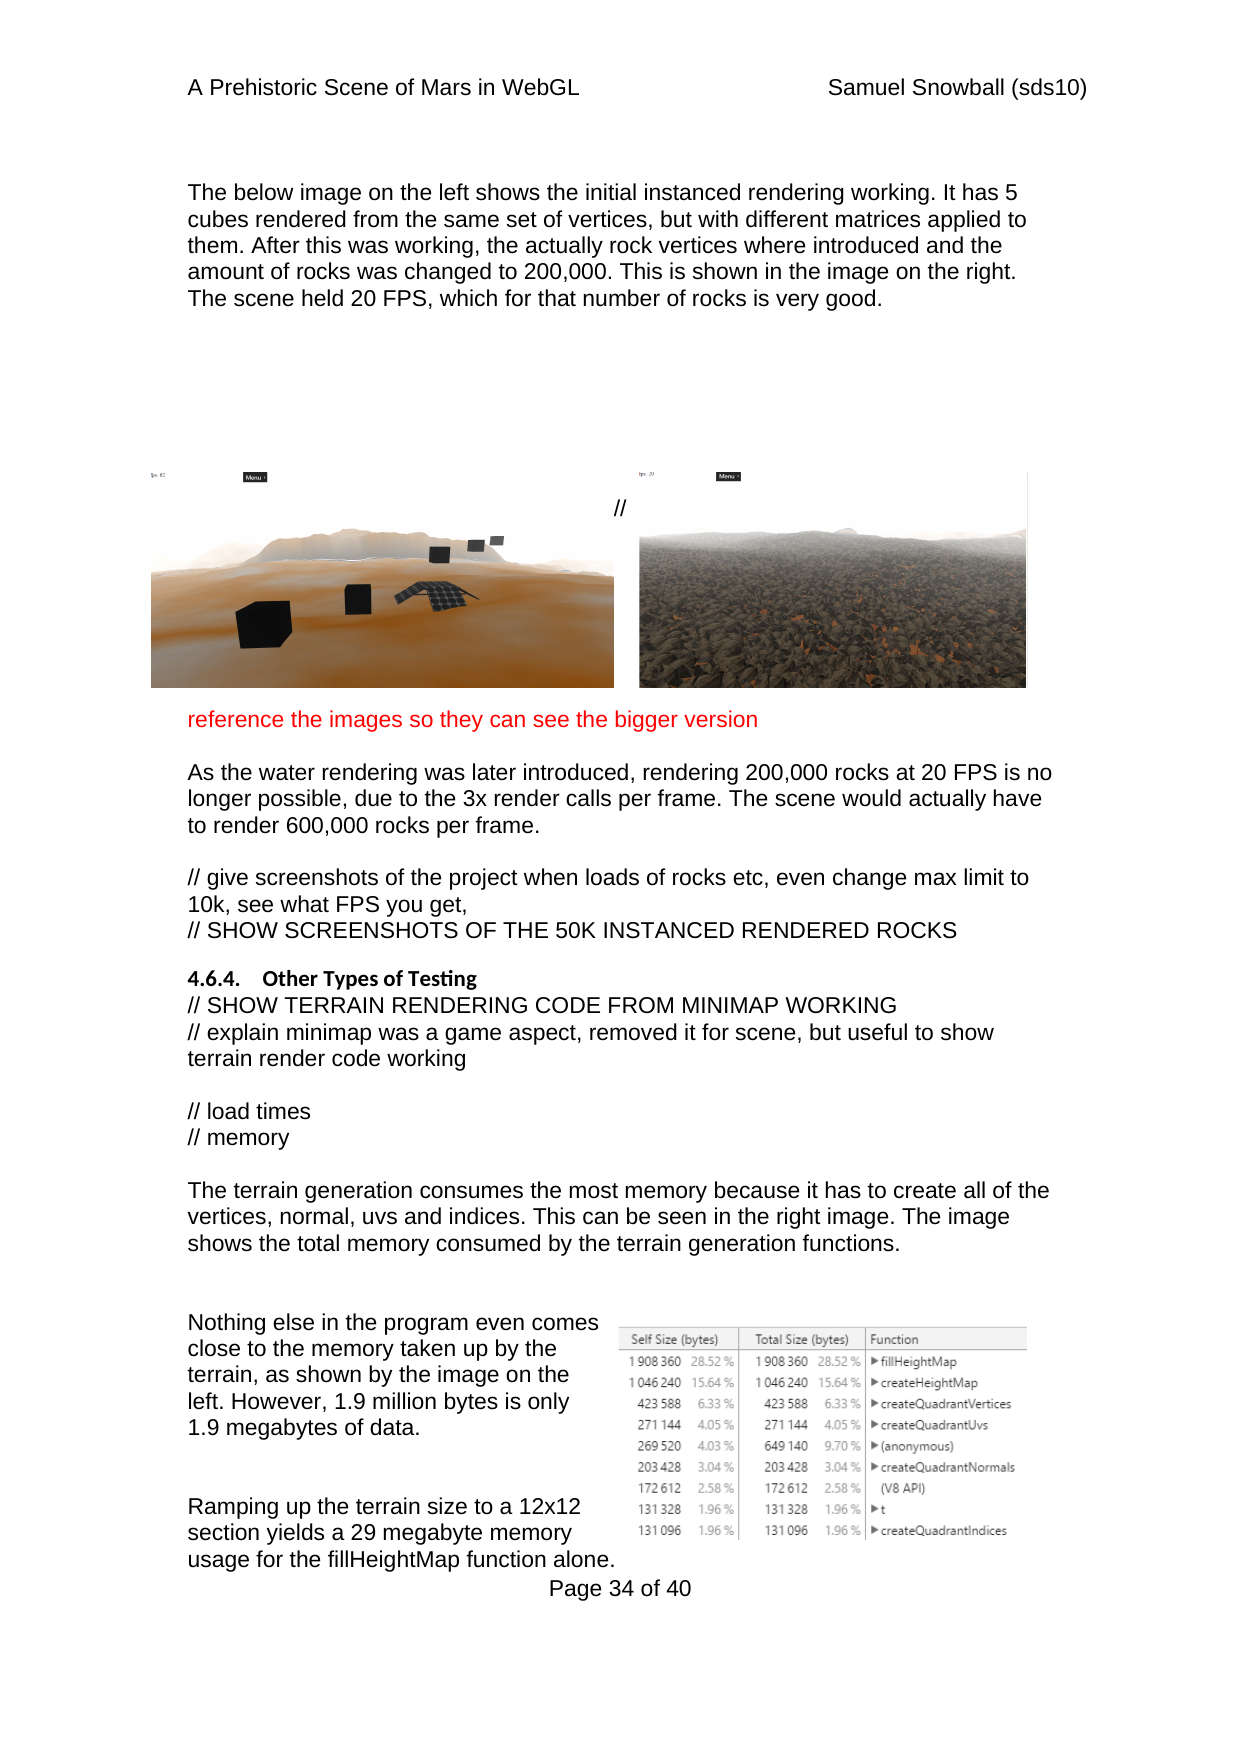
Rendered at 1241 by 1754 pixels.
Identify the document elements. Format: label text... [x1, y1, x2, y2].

text Ramping up the terrain size to a 12x12 section yields a 29 megabyte memory usage for the fillHeightMap function alone. [187, 1493, 1053, 1572]
picture [639, 472, 1028, 495]
text // load times [187, 1098, 1053, 1124]
picture [151, 472, 614, 688]
text // SHOW SCREENSHOTS OF THE 50K INSTANCED RENDERED ROCKS [187, 917, 1053, 943]
text // SHOW TERRAIN RENDERING CODE FROM MINIMAP WORKING [187, 992, 1053, 1019]
text The terrain generation consumes the most memory because it has to create all of the vertices, normal, uvs and indices. This can be seen in the right image. The image shows the total memory consumed by the terrain generation functions. [187, 1177, 1053, 1256]
picture [618, 1326, 1027, 1540]
subtitle Other Types of Testing [187, 964, 1053, 992]
text As the water rendering was later introduced, rendering 200,000 rocks at 20 FPS is no longer possible, due to the 3x render calls per frame. The scene would actually have to render 600,000 rocks per frame. [187, 759, 1053, 838]
text // memory [187, 1124, 1053, 1150]
text // give screenshots of the project when loads of rocks etc, even change max limit to 10k, see what FPS you get, [187, 864, 1053, 917]
text // explain minimap was a game aspect, removed it for scene, but useful to show terrain render code working [187, 1019, 1053, 1071]
text Nothing else in the program even comes close to the memory taken up by the terrain, as shown by the image on the left. However, 1.9 million bytes is only 1.9 megabytes of data. [187, 1308, 1053, 1440]
text The below image on the left shows the initial instanced rendering working. It has 5 cubes rendered from the same set of vertices, but with different matrices applied to them. After this was working, the actually rock vertices where introduced and the amount of rocks was changed to 200,000. This is shown in the image on the right. The scene held 20 FPS, which for that number of rocks is very good. [187, 179, 1053, 311]
